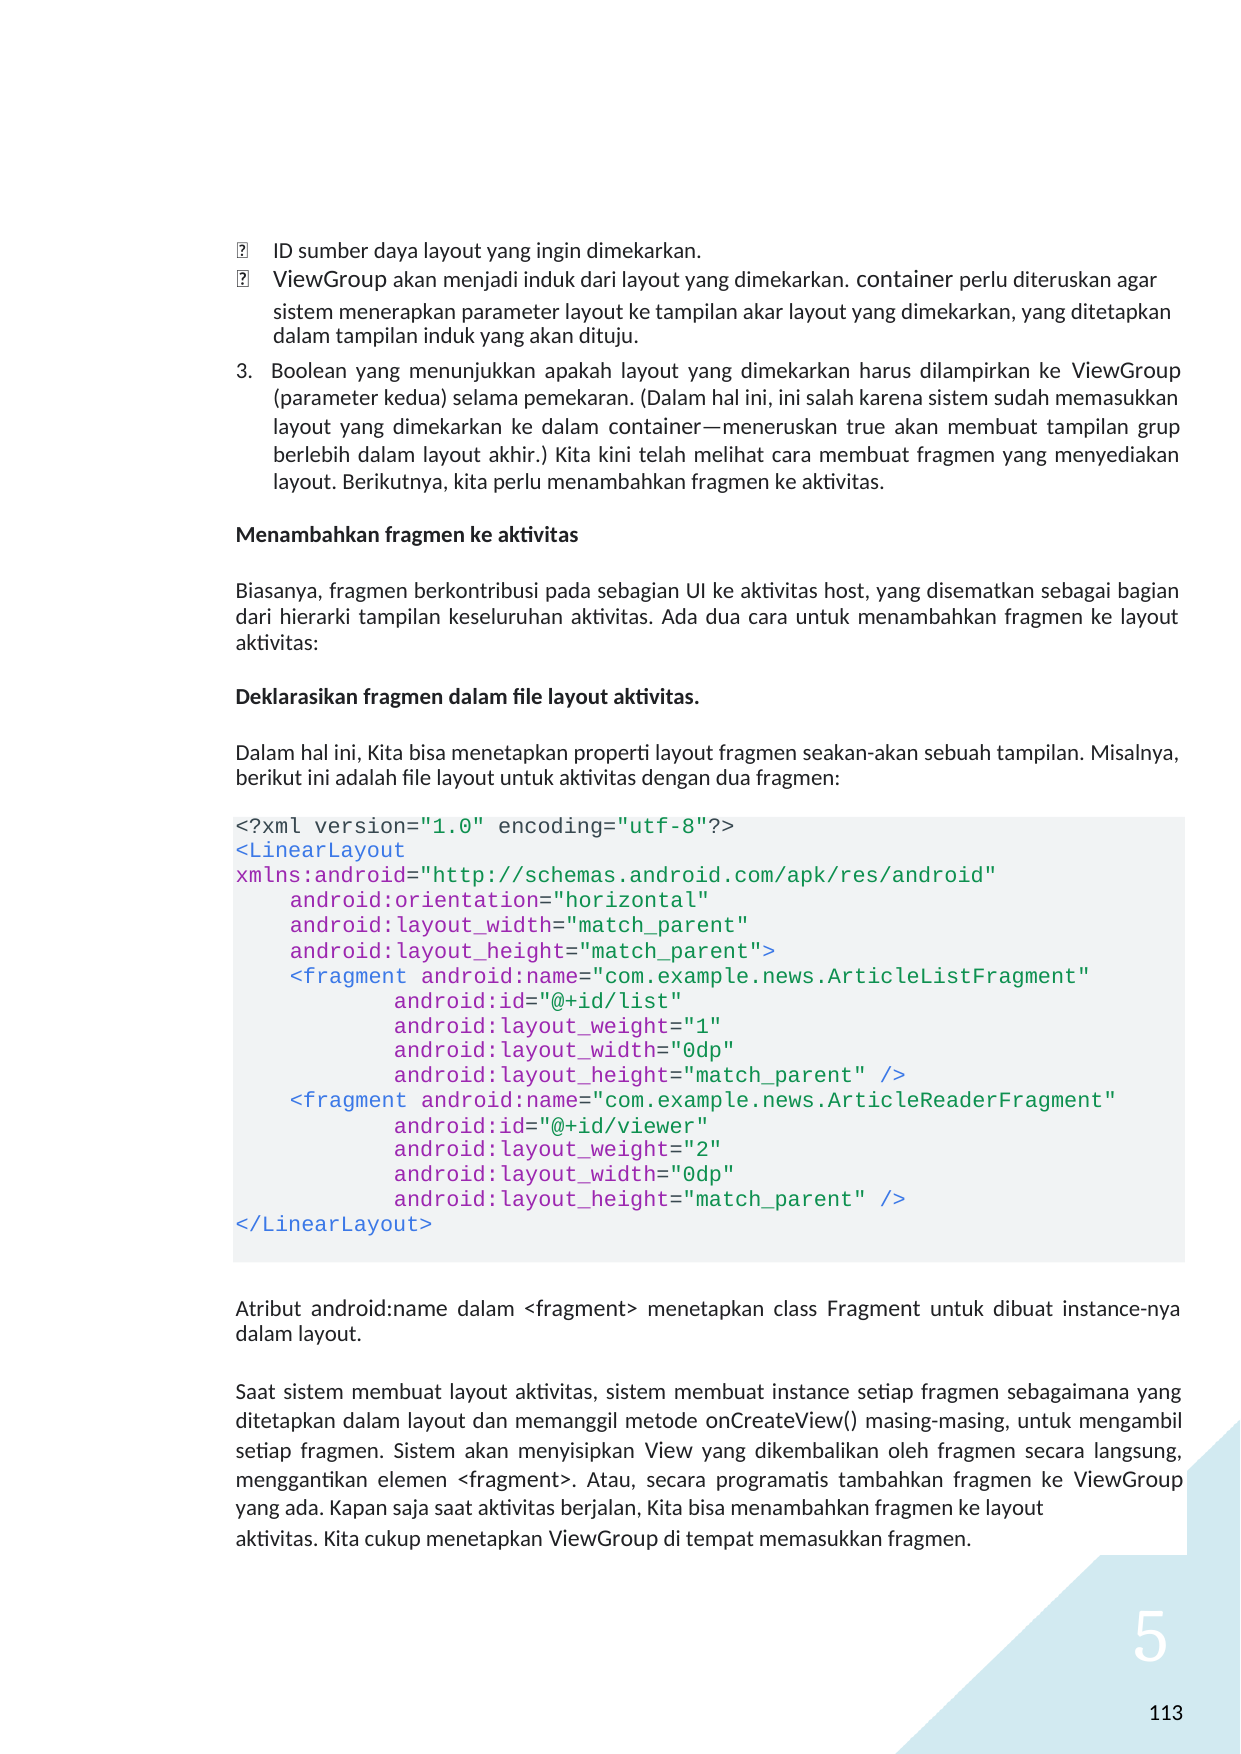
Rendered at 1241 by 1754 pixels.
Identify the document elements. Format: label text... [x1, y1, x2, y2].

text android:layout_weight="1" [394, 1015, 1183, 1040]
list ViewGroup akan menjadi induk dari layout yang dimekarkan. container perlu diteruskan agar [236, 264, 1183, 293]
text android:orientation="horizontal" [289, 889, 1183, 914]
text Biasanya, fragmen berkontribusi pada sebagian UI ke aktivitas host, yang disematkan sebagai bagian dari hierarki tampilan keseluruhan aktivitas. Ada dua cara untuk menambahkan fragmen ke layout aktivitas: [235, 578, 1181, 656]
text xmlns:android="http://schemas.android.com/apk/res/android" [235, 864, 1183, 889]
text sistem menerapkan parameter layout ke tampilan akar layout yang dimekarkan, yang ditetapkan dalam tampilan induk yang akan dituju. [273, 299, 1181, 350]
text Menambahkan fragmen ke aktivitas [235, 520, 1183, 548]
picture [233, 1319, 1241, 1754]
text android:id="@+id/viewer" [394, 1114, 1183, 1138]
text android:layout_height="match_parent" /> [394, 1064, 1183, 1089]
text Deklarasikan fragmen dalam file layout aktivitas. [235, 682, 1183, 710]
list ID sumber daya layout yang ingin dimekarkan. [236, 236, 1183, 264]
text Dalam hal ini, Kita bisa menetapkan properti layout fragmen seakan-akan sebuah tampilan. Misalnya, berikut ini adalah file layout untuk aktivitas dengan dua fragmen: [235, 740, 1181, 791]
text <?xml version="1.0" encoding="utf-8"?> [235, 815, 1183, 839]
text android:layout_width="0dp" [394, 1040, 1183, 1064]
text Atribut android:name dalam <fragment> menetapkan class Fragment untuk dibuat instance-nya dalam layout. [235, 1295, 1181, 1347]
text android:layout_width="0dp" [394, 1163, 1183, 1188]
text Saat sistem membuat layout aktivitas, sistem membuat instance setiap fragmen sebagaimana yang ditetapkan dalam layout dan memanggil metode onCreateView() masing-masing, untuk mengambil setiap fragmen. Sistem akan menyisipkan View yang dikembalikan oleh fragmen secara langsung, menggantikan elemen <fragment>. Atau, secara programatis tambahkan fragmen ke ViewGroup yang ada. Kapan saja saat aktivitas berjalan, Kita bisa menambahkan fragmen ke layout [235, 1377, 1183, 1521]
text android:layout_width="match_parent" [289, 914, 1183, 939]
text <LinearLayout [235, 839, 1183, 864]
text aktivitas. Kita cukup menetapkan ViewGroup di tempat memasukkan fragmen. [235, 1523, 1183, 1553]
text <fragment android:name="com.example.news.ArticleListFragment" [289, 965, 1183, 990]
text 3. Boolean yang menunjukkan apakah layout yang dimekarkan harus dilampirkan ke ViewGroup (parameter kedua) selama pemekaran. (Dalam hal ini, ini salah karena sistem sudah memasukkan layout yang dimekarkan ke dalam container—meneruskan true akan membuat tampilan grup berlebih dalam layout akhir.) Kita kini telah melihat cara membuat fragmen yang menyediakan layout. Berikutnya, kita perlu menambahkan fragmen ke aktivitas. [236, 355, 1181, 495]
text <fragment android:name="com.example.news.ArticleReaderFragment" [289, 1089, 1183, 1114]
text android:layout_height="match_parent"> [289, 939, 1183, 963]
text 5 [1133, 1594, 1183, 1680]
text android:id="@+id/list" [394, 990, 1183, 1015]
text android:layout_weight="2" [394, 1139, 1183, 1163]
text android:layout_height="match_parent" /> [394, 1188, 1183, 1213]
text </LinearLayout> [235, 1213, 1183, 1238]
